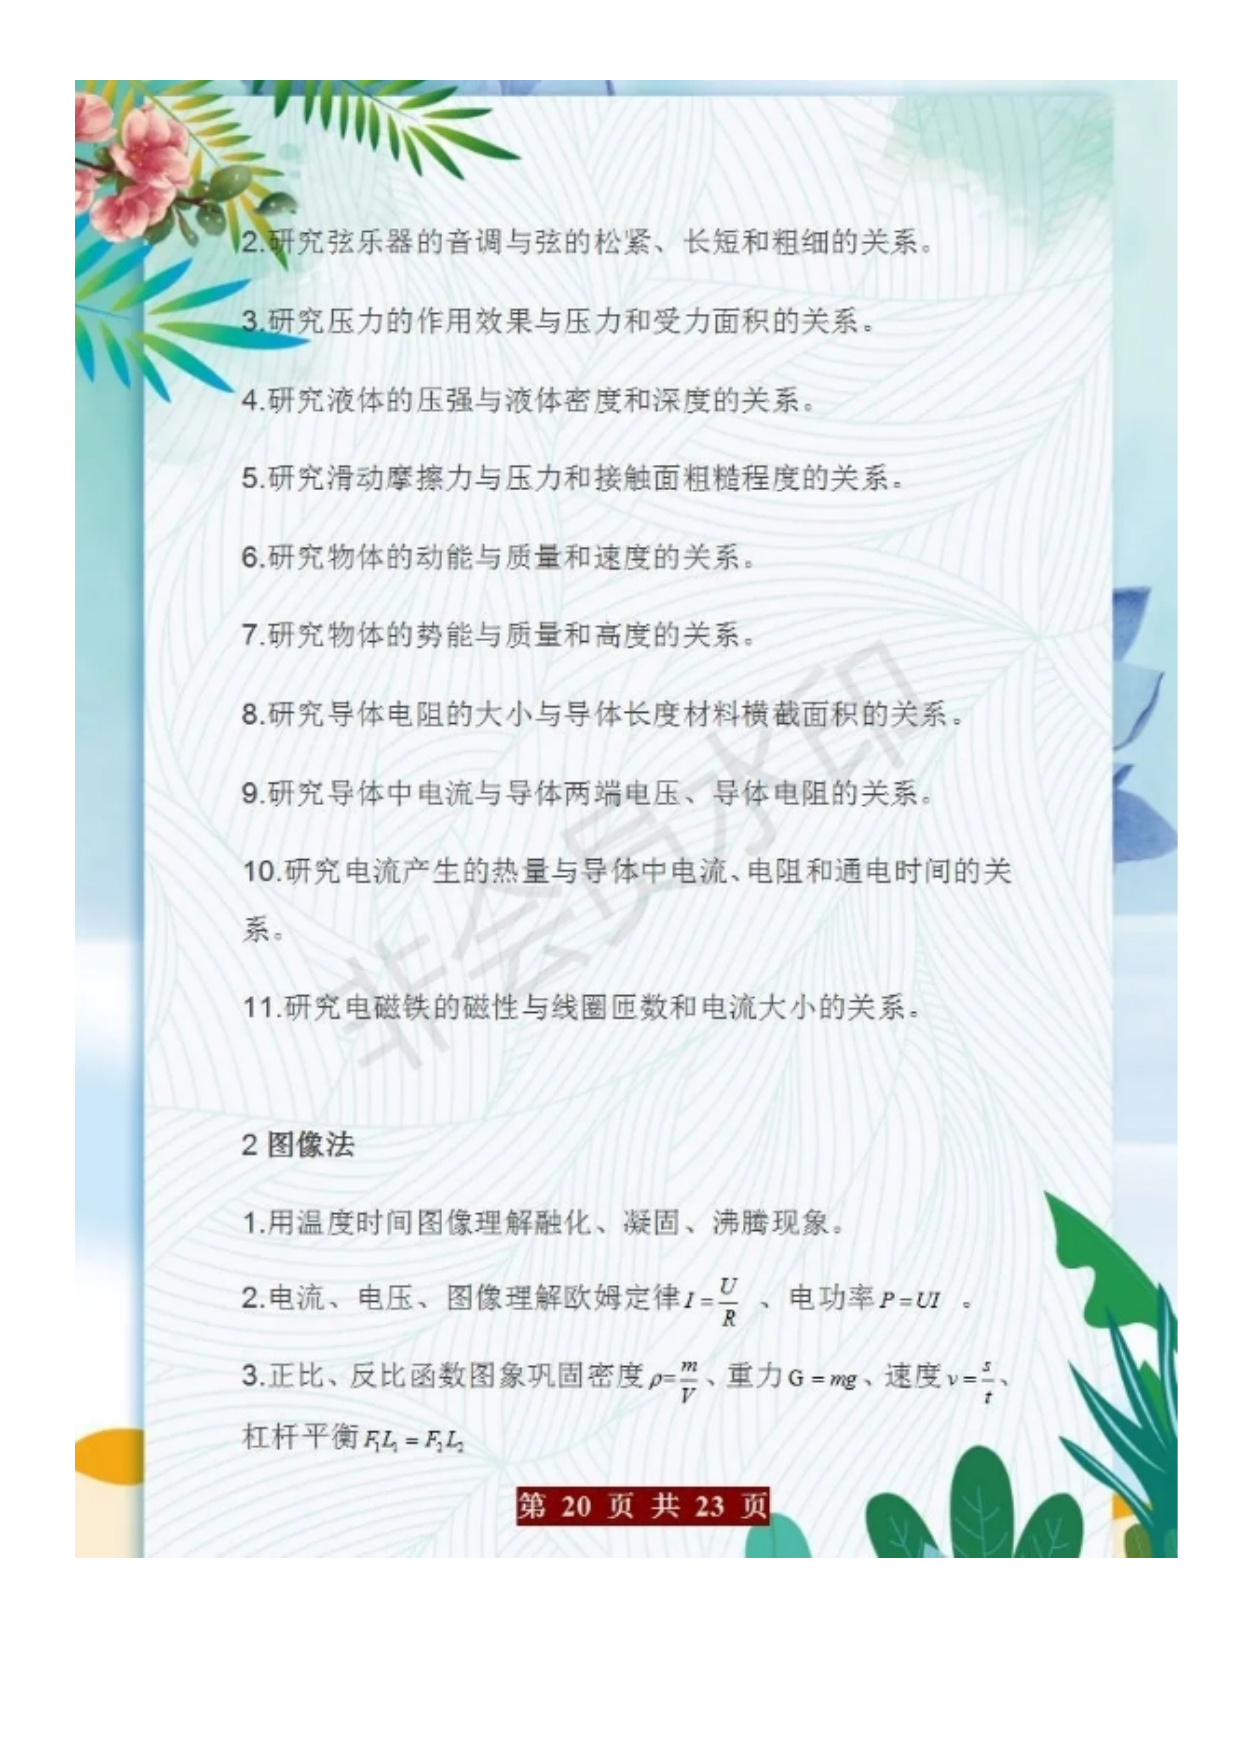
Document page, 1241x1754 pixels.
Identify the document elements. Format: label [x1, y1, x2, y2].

picture [75, 80, 1178, 1558]
